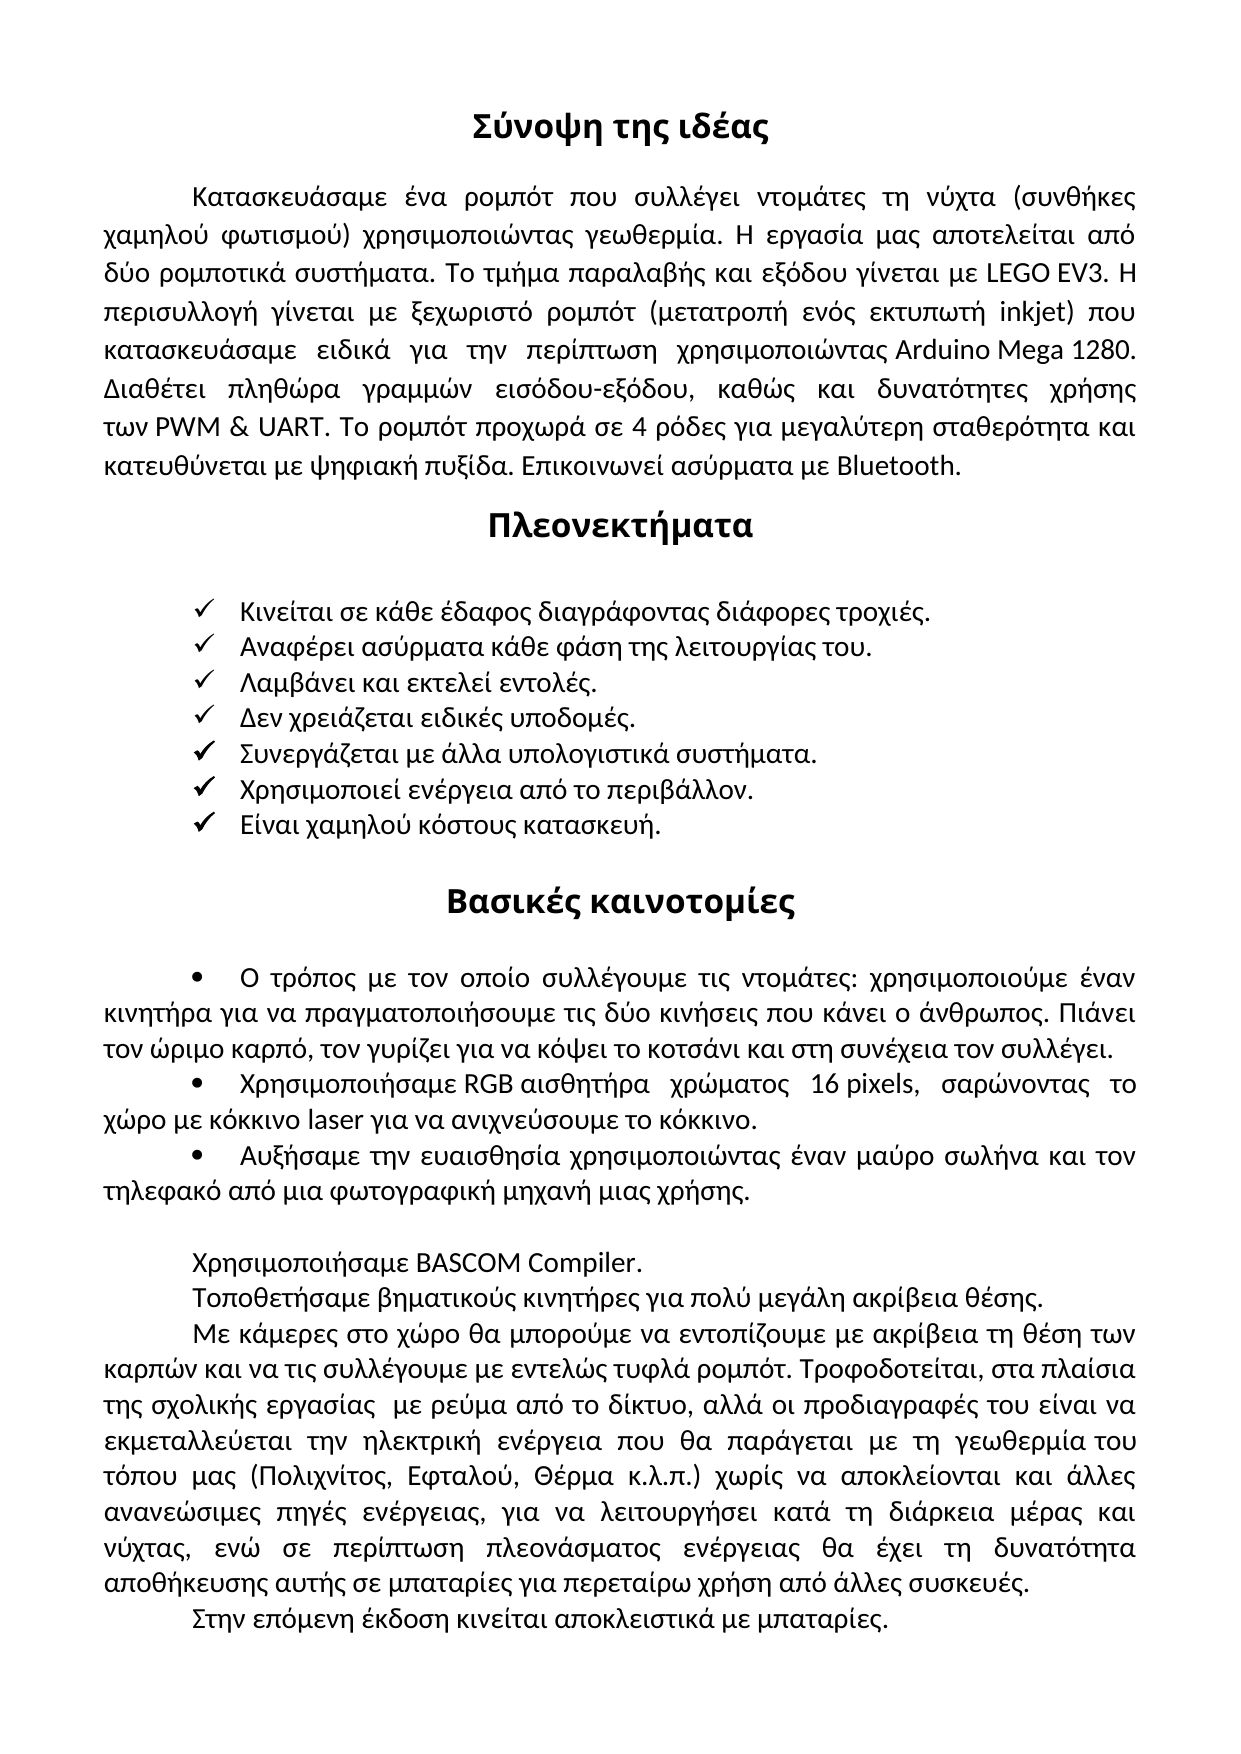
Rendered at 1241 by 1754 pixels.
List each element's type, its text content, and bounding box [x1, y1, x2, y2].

text Με κάμερες στο χώρο θα μπορούμε να εντοπίζουμε με ακρίβεια τη θέση των καρπών και να τις συλλέγουμε με εντελώς τυφλά ρομπότ. Τροφοδοτείται, στα πλαίσια της σχολικής εργασίας με ρεύμα από το δίκτυο, αλλά οι προδιαγραφές του είναι να εκμεταλλεύεται την ηλεκτρική ενέργεια που θα παράγεται με τη γεωθερμία του τόπου μας (Πολιχνίτος, Εφταλού, Θέρμα κ.λ.π.) χωρίς να αποκλείονται και άλλες ανανεώσιμες πηγές ενέργειας, για να λειτουργήσει κατά τη διάρκεια μέρας και νύχτας, ενώ σε περίπτωση πλεονάσματος ενέργειας θα έχει τη δυνατότητα αποθήκευσης αυτής σε μπαταρίες για περεταίρω χρήση από άλλες συσκευές. [103, 1315, 1137, 1600]
list Δεν χρειάζεται ειδικές υποδομές. [103, 699, 1137, 735]
list Λαμβάνει και εκτελεί εντολές. [103, 664, 1137, 699]
list Συνεργάζεται με άλλα υπολογιστικά συστήματα. [103, 735, 1137, 771]
text Σύνοψη της ιδέας [103, 103, 1137, 148]
list Είναι χαμηλού κόστους κατασκευή. [103, 806, 1137, 842]
text Βασικές καινοτομίες [103, 878, 1137, 923]
list Αναφέρει ασύρματα κάθε φάση της λειτουργίας του. [103, 628, 1137, 664]
list Αυξήσαμε την ευαισθησία χρησιμοποιώντας έναν μαύρο σωλήνα και τον τηλεφακό από μια φωτογραφική μηχανή μιας χρήσης. [103, 1137, 1137, 1208]
text Κατασκευάσαμε ένα ρομπότ που συλλέγει ντομάτες τη νύχτα (συνθήκες χαμηλού φωτισμού) χρησιμοποιώντας γεωθερμία. Η εργασία μας αποτελείται από δύο ρομποτικά συστήματα. Το τμήμα παραλαβής και εξόδου γίνεται με LEGO EV3. Η περισυλλογή γίνεται με ξεχωριστό ρομπότ (μετατροπή ενός εκτυπωτή inkjet) που κατασκευάσαμε ειδικά για την περίπτωση χρησιμοποιώντας Arduino Mega 1280. Διαθέτει πληθώρα γραμμών εισόδου-εξόδου, καθώς και δυνατότητες χρήσης των PWM & UART. Το ρομπότ προχωρά σε 4 ρόδες για μεγαλύτερη σταθερότητα και κατευθύνεται με ψηφιακή πυξίδα. Επικοινωνεί ασύρματα με Bluetooth. [103, 178, 1137, 482]
list Χρησιμοποιεί ενέργεια από το περιβάλλον. [103, 771, 1137, 806]
text Χρησιμοποιήσαμε BASCOM Compiler. [103, 1244, 1137, 1279]
list Ο τρόπος με τον οποίο συλλέγουμε τις ντομάτες: χρησιμοποιούμε έναν κινητήρα για να πραγματοποιήσουμε τις δύο κινήσεις που κάνει ο άνθρωπος. Πιάνει τον ώριμο καρπό, τον γυρίζει για να κόψει το κοτσάνι και στη συνέχεια τον συλλέγει. [103, 959, 1137, 1066]
list Κινείται σε κάθε έδαφος διαγράφοντας διάφορες τροχιές. [103, 593, 1137, 628]
list Χρησιμοποιήσαμε RGB αισθητήρα χρώματος 16 pixels, σαρώνοντας το χώρο με κόκκινο laser για να ανιχνεύσουμε το κόκκινο. [103, 1066, 1137, 1137]
text Στην επόμενη έκδοση κινείται αποκλειστικά με μπαταρίες. [103, 1600, 1137, 1636]
text Πλεονεκτήματα [103, 502, 1137, 547]
text Τοποθετήσαμε βηματικούς κινητήρες για πολύ μεγάλη ακρίβεια θέσης. [103, 1279, 1137, 1315]
